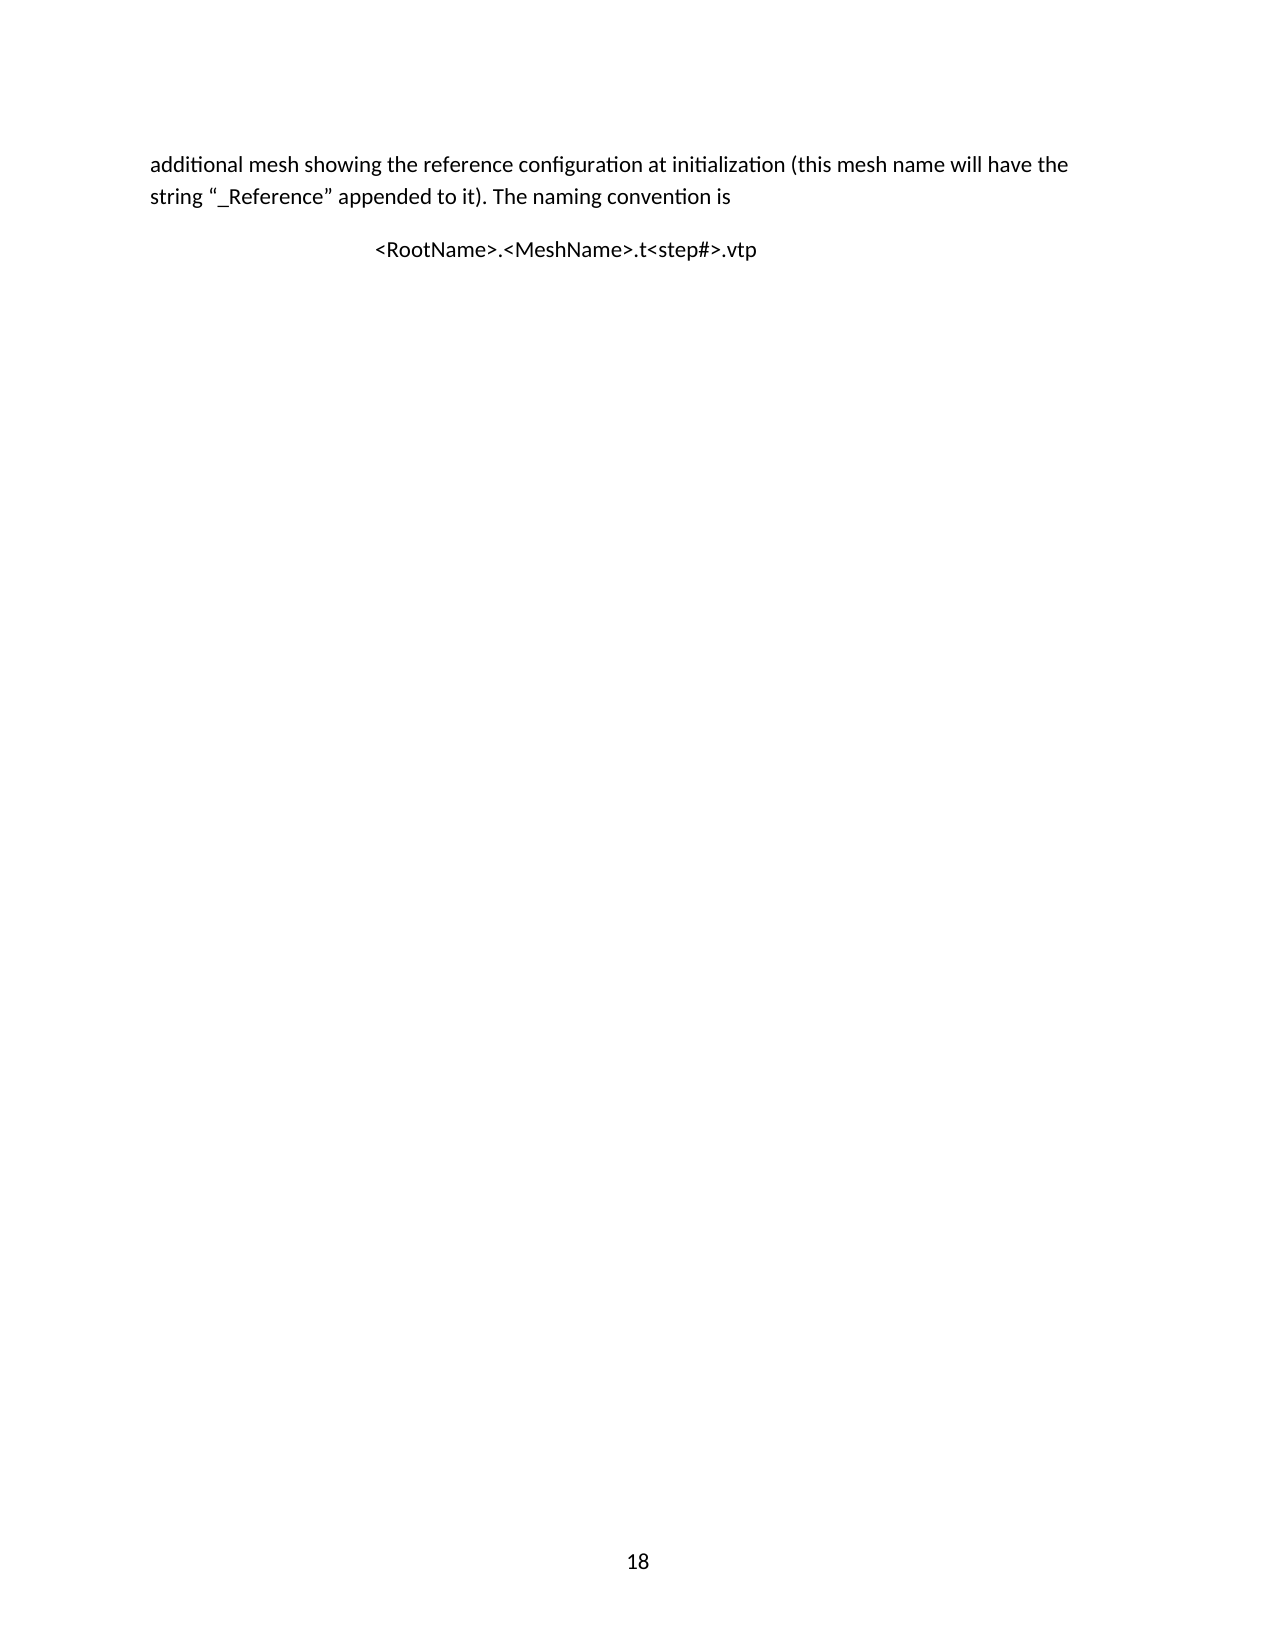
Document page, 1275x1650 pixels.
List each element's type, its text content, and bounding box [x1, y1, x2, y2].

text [150, 150, 1125, 210]
text <RootName>.<MeshName>.t<step#>.vtp [150, 235, 1125, 263]
